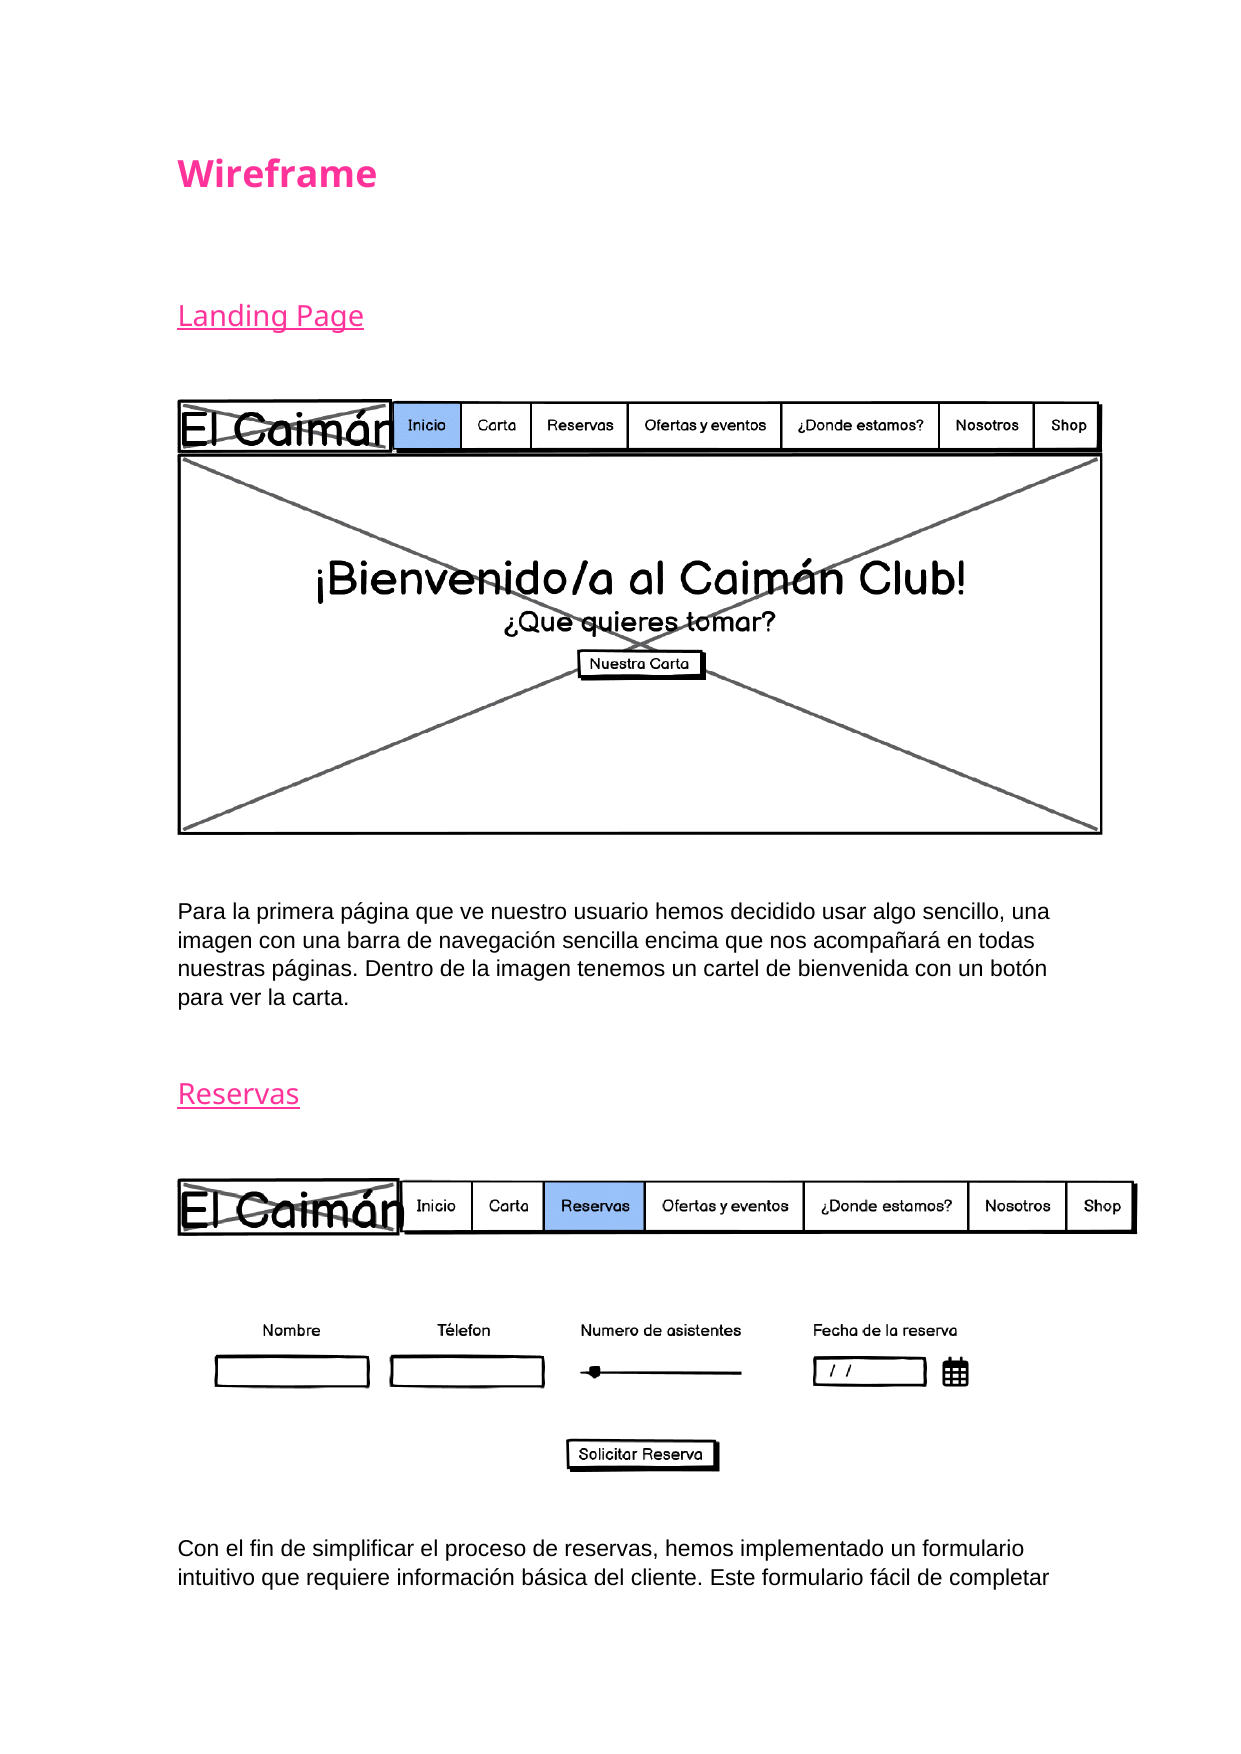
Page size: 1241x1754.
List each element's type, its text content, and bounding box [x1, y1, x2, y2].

subtitle Landing Page [177, 295, 1063, 334]
picture [177, 1178, 1138, 1472]
picture [177, 399, 1103, 835]
subtitle Reservas [177, 1074, 1063, 1113]
text Para la primera página que ve nuestro usuario hemos decidido usar algo sencillo, una imagen con una barra de navegación sencilla encima que nos acompañará en todas nuestras páginas. Dentro de la imagen tenemos un cartel de bienvenida con un botón para ver la carta. [177, 898, 1063, 1010]
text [177, 1535, 1063, 1590]
subtitle Wireframe [177, 148, 1063, 199]
